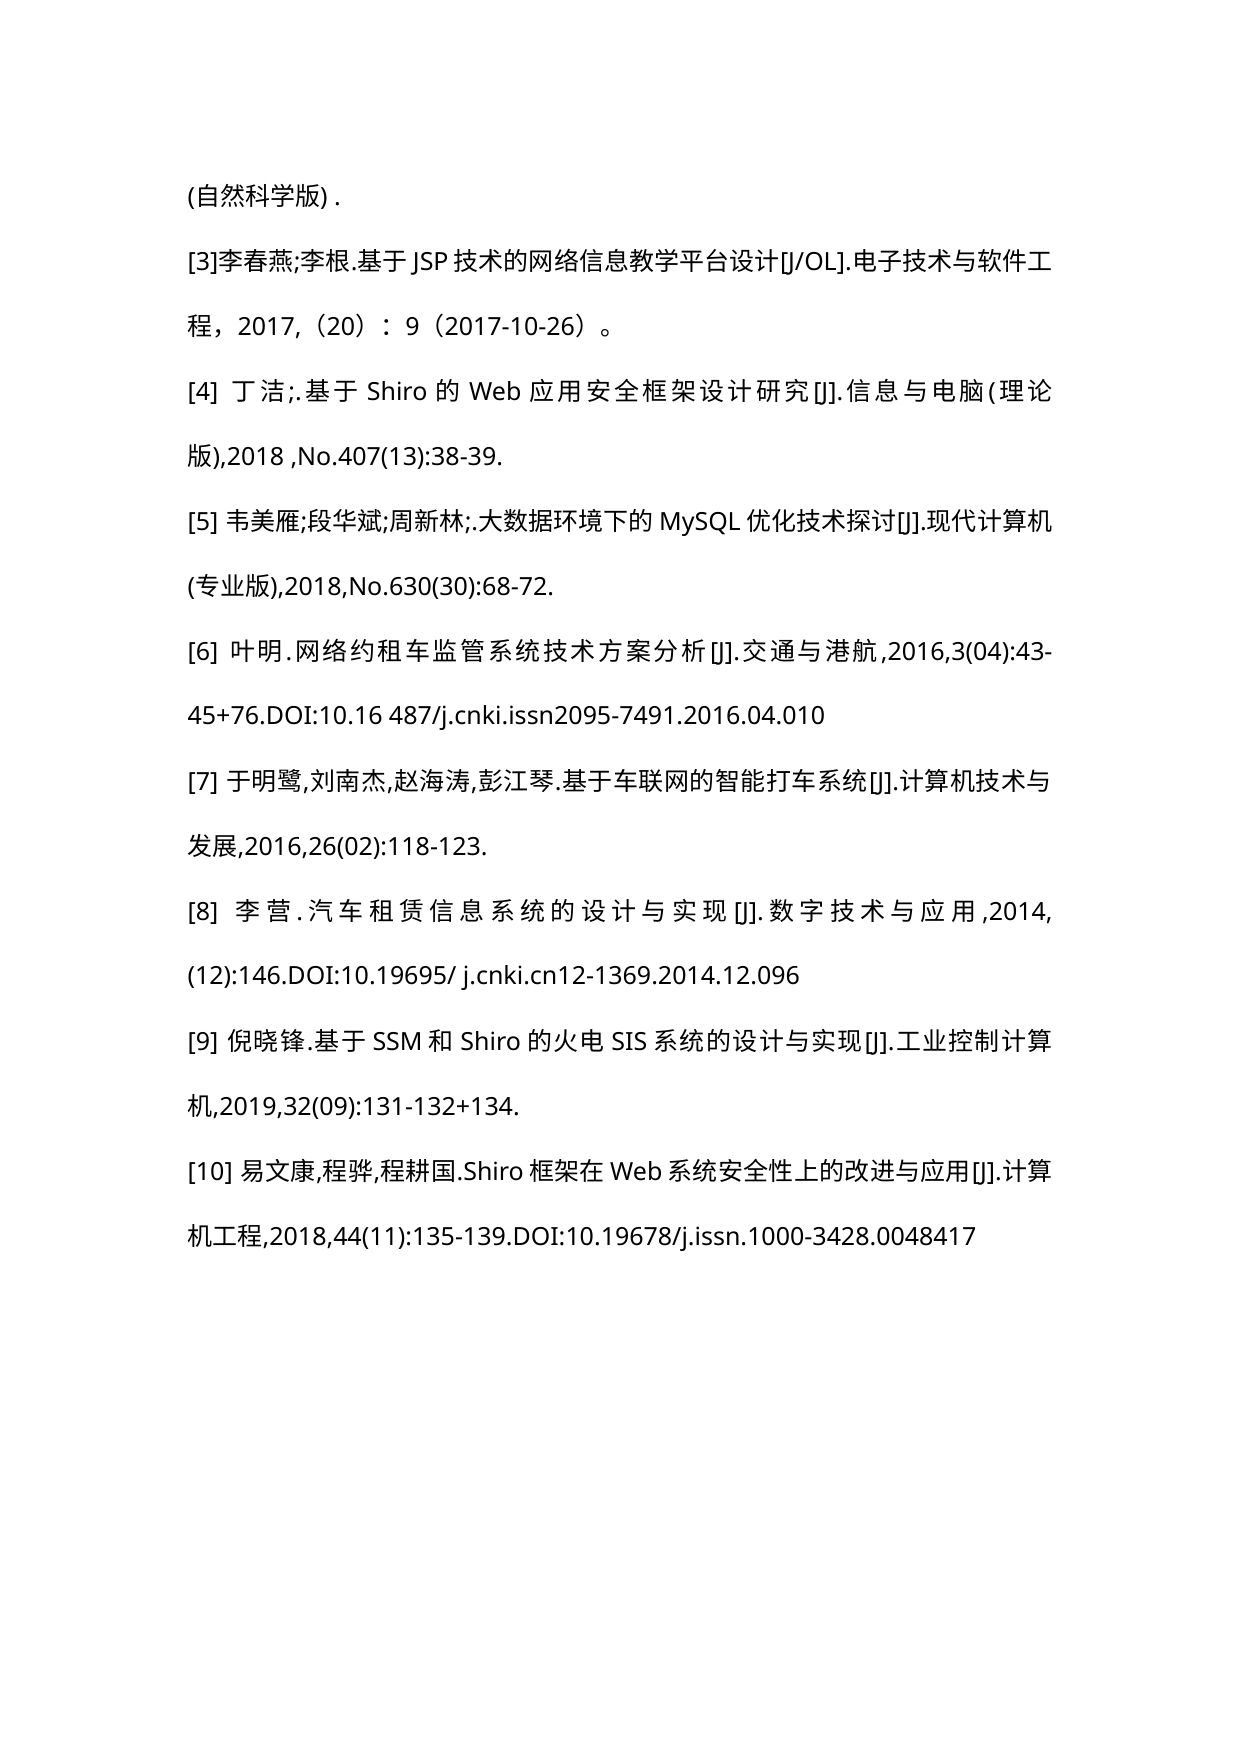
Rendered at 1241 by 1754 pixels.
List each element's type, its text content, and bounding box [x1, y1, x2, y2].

text [3]李春燕;李根.基于JSP技术的网络信息教学平台设计[J/OL].电子技术与软件工程，2017,（20）：9（2017-10-26）。 [187, 227, 1053, 357]
text [6] 叶明.网络约租车监管系统技术方案分析[J].交通与港航,2016,3(04):43-45+76.DOI:10.16 487/j.cnki.issn2095-7491.2016.04.010 [187, 617, 1053, 747]
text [187, 162, 1053, 227]
text [8] 李营.汽车租赁信息系统的设计与实现[J].数字技术与应用,2014,(12):146.DOI:10.19695/ j.cnki.cn12-1369.2014.12.096 [187, 877, 1053, 1007]
text [7] 于明鹭,刘南杰,赵海涛,彭江琴.基于车联网的智能打车系统[J].计算机技术与发展,2016,26(02):118-123. [187, 747, 1053, 877]
text [5] 韦美雁;段华斌;周新林;.大数据环境下的MySQL优化技术探讨[J].现代计算机(专业版),2018,No.630(30):68-72. [187, 487, 1053, 617]
text [10] 易文康,程骅,程耕国.Shiro框架在Web系统安全性上的改进与应用[J].计算机工程,2018,44(11):135-139.DOI:10.19678/j.issn.1000-3428.0048417 [187, 1137, 1053, 1267]
text [4] 丁洁;.基于Shiro的Web应用安全框架设计研究[J].信息与电脑(理论版),2018 ,No.407(13):38-39. [187, 357, 1053, 487]
text [9] 倪晓锋.基于SSM和Shiro的火电SIS系统的设计与实现[J].工业控制计算机,2019,32(09):131-132+134. [187, 1007, 1053, 1137]
